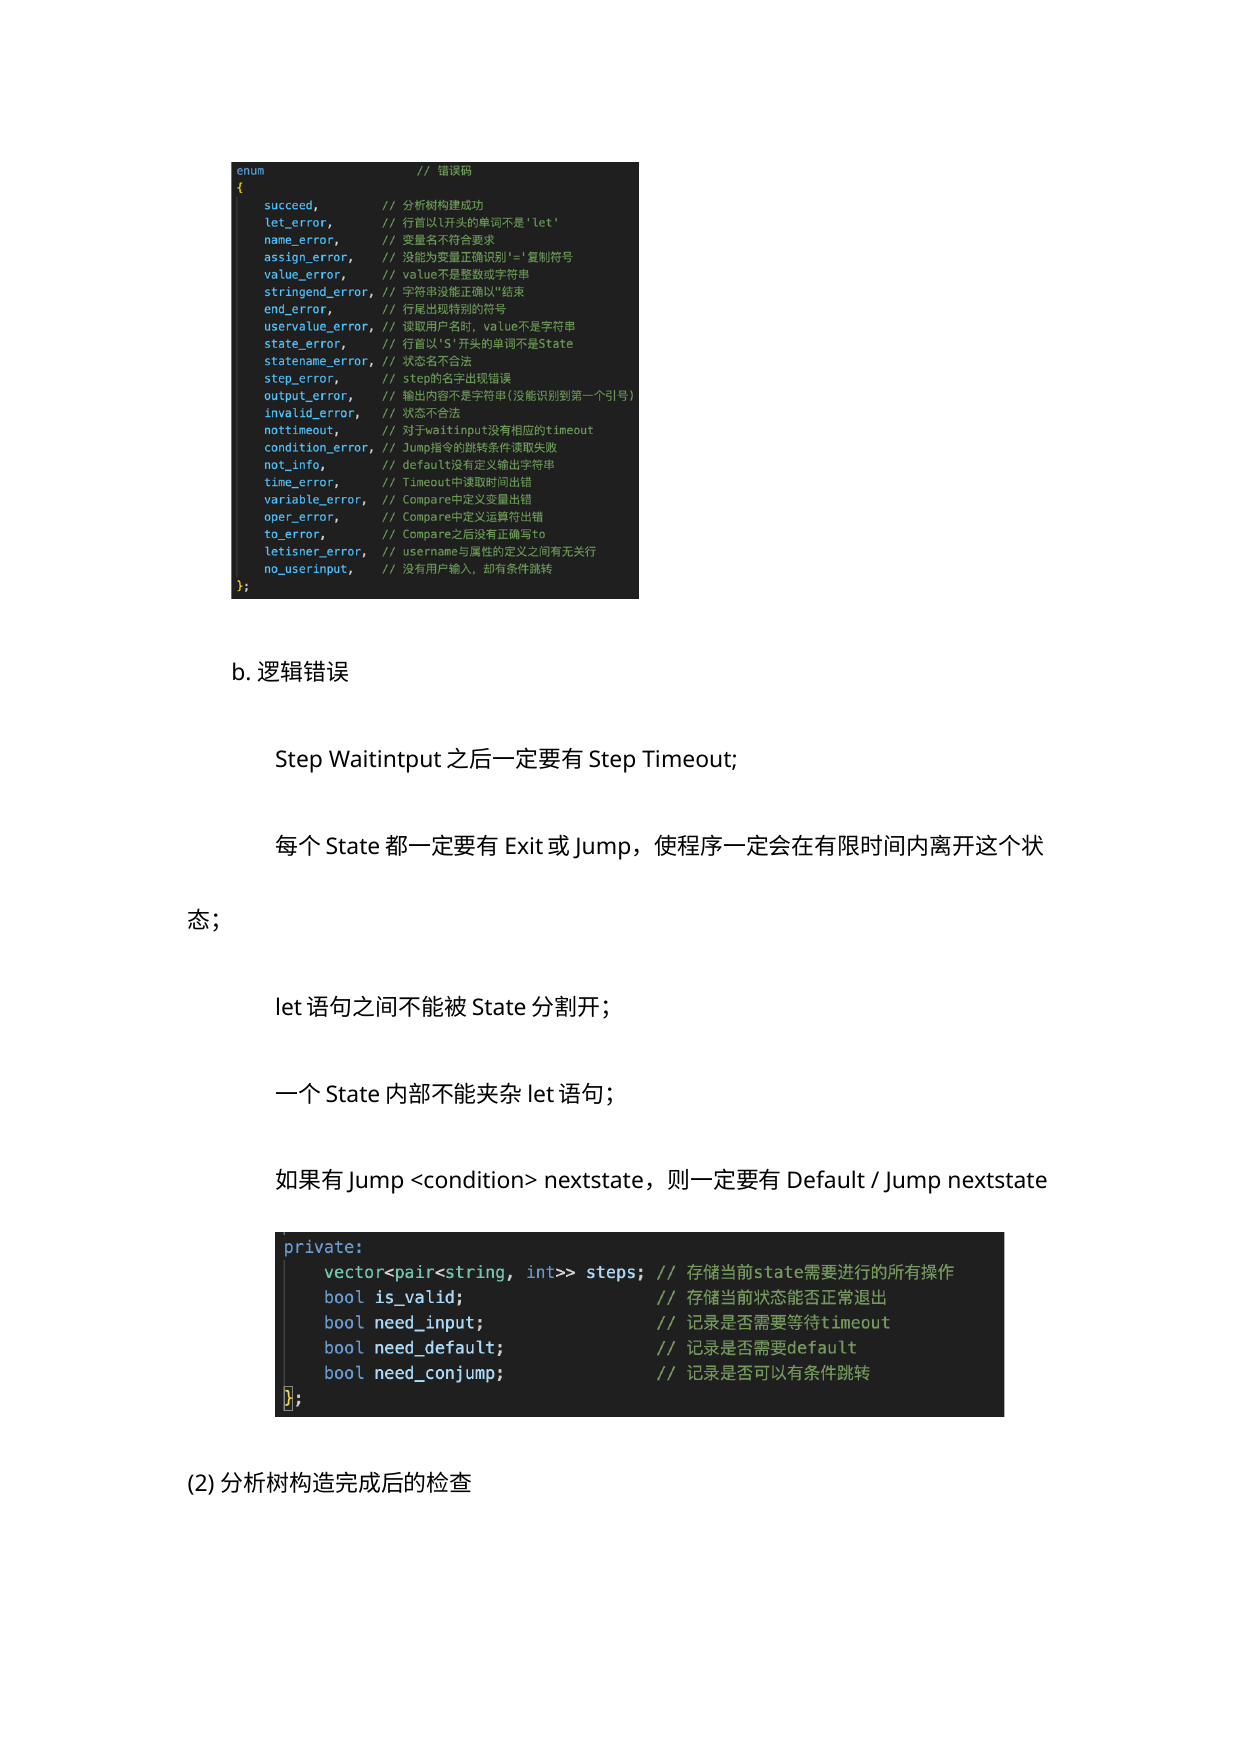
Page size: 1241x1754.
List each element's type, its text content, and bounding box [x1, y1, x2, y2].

text 如果有Jump <condition> nextstate，则一定要有Default / Jump nextstate [187, 1146, 1053, 1211]
text b. 逻辑错误 [187, 638, 1053, 703]
text (2) 分析树构造完成后的检查 [187, 1449, 1053, 1514]
text 一个State内部不能夹杂let语句； [187, 1059, 1053, 1124]
picture [275, 1232, 1005, 1417]
picture [231, 162, 639, 599]
text let语句之间不能被State分割开； [187, 973, 1053, 1038]
text Step Waitintput之后一定要有Step Timeout; [187, 725, 1053, 790]
text 每个State都一定要有Exit或Jump，使程序一定会在有限时间内离开这个状态； [187, 812, 1053, 951]
